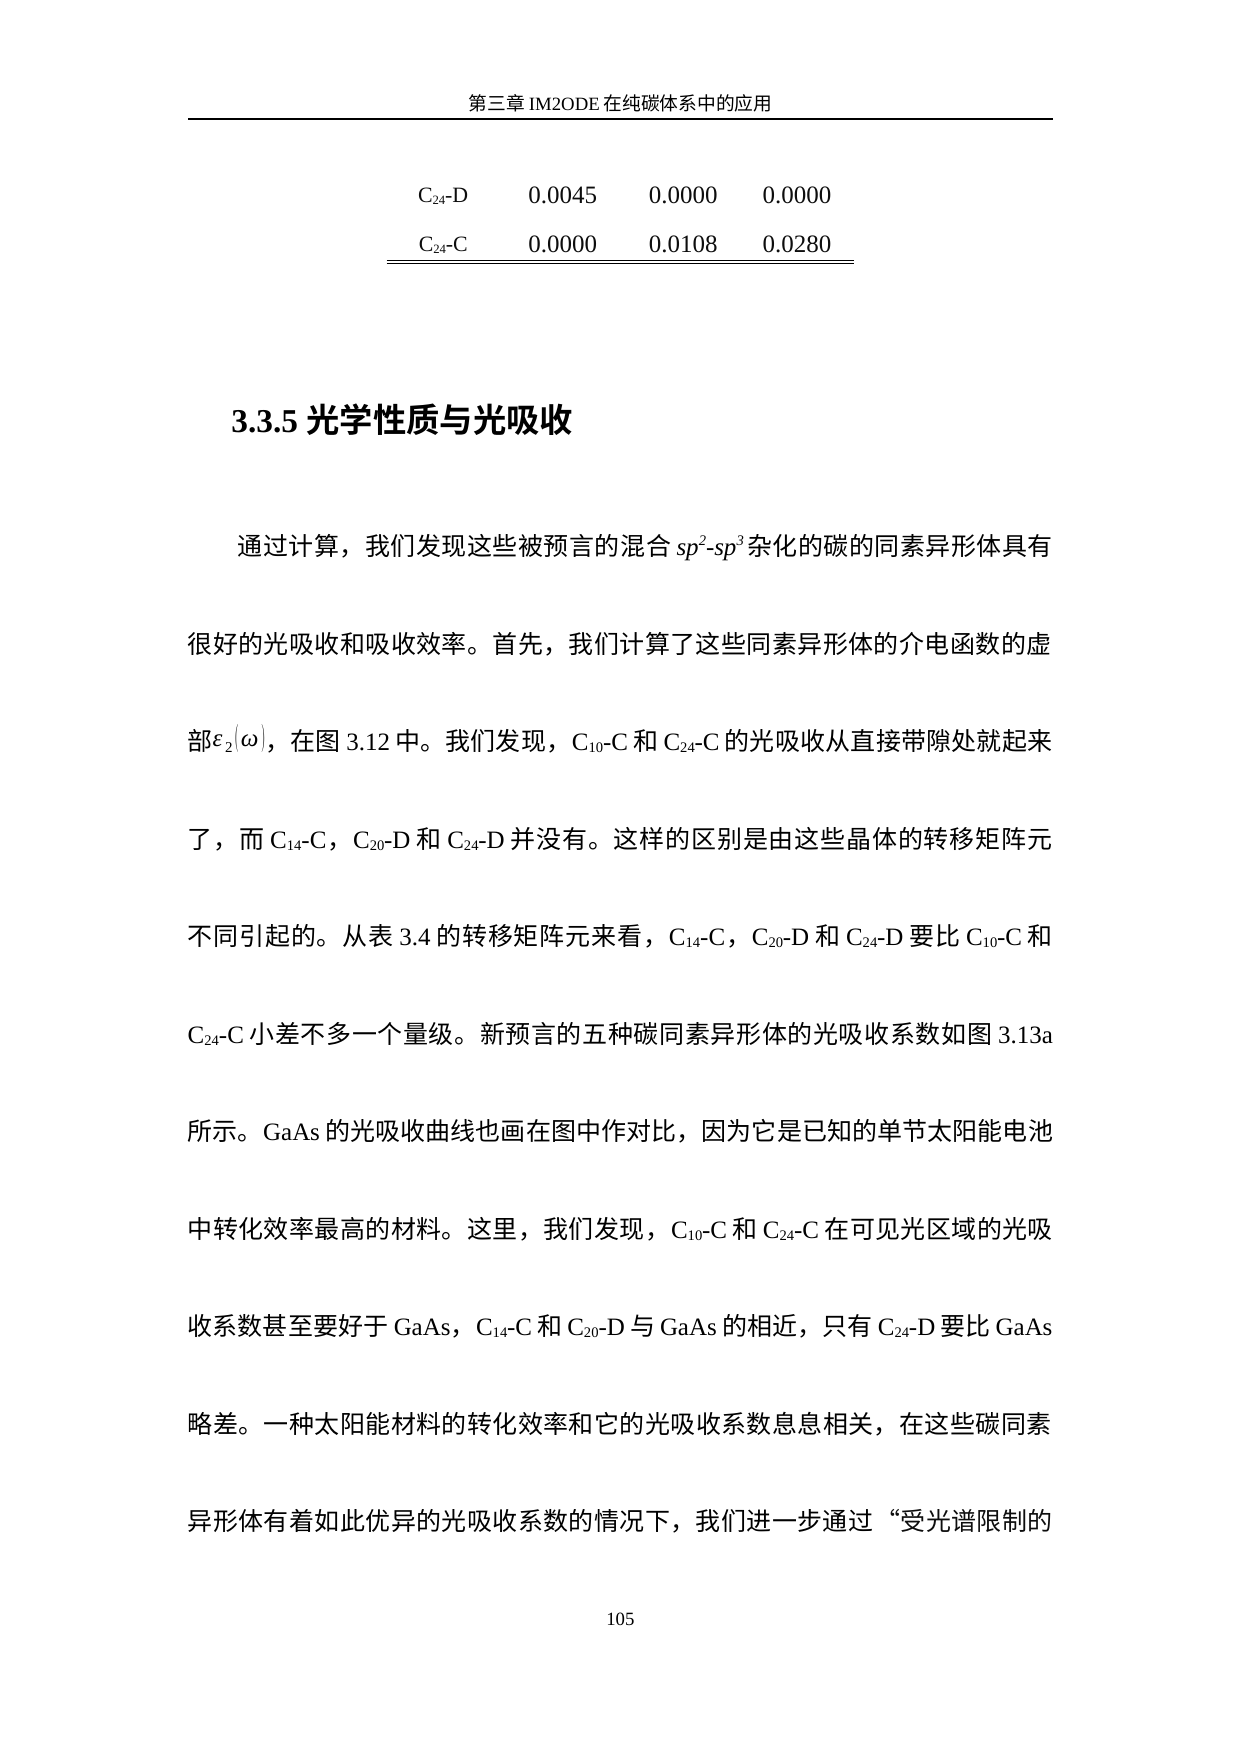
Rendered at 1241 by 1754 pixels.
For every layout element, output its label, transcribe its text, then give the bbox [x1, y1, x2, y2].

table_cell 0.0000 [499, 227, 626, 259]
table_cell 0.0000 [740, 162, 853, 227]
table_cell 0.0280 [740, 227, 853, 259]
table_cell 0.0000 [626, 162, 740, 227]
table_cell 0.0108 [626, 227, 740, 259]
table_cell 0.0045 [499, 162, 626, 227]
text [187, 512, 1053, 1552]
table_cell C24-C [387, 227, 499, 259]
table_cell C24-D [387, 162, 499, 227]
subtitle 3.3.5 光学性质与光吸收 [187, 385, 1053, 450]
